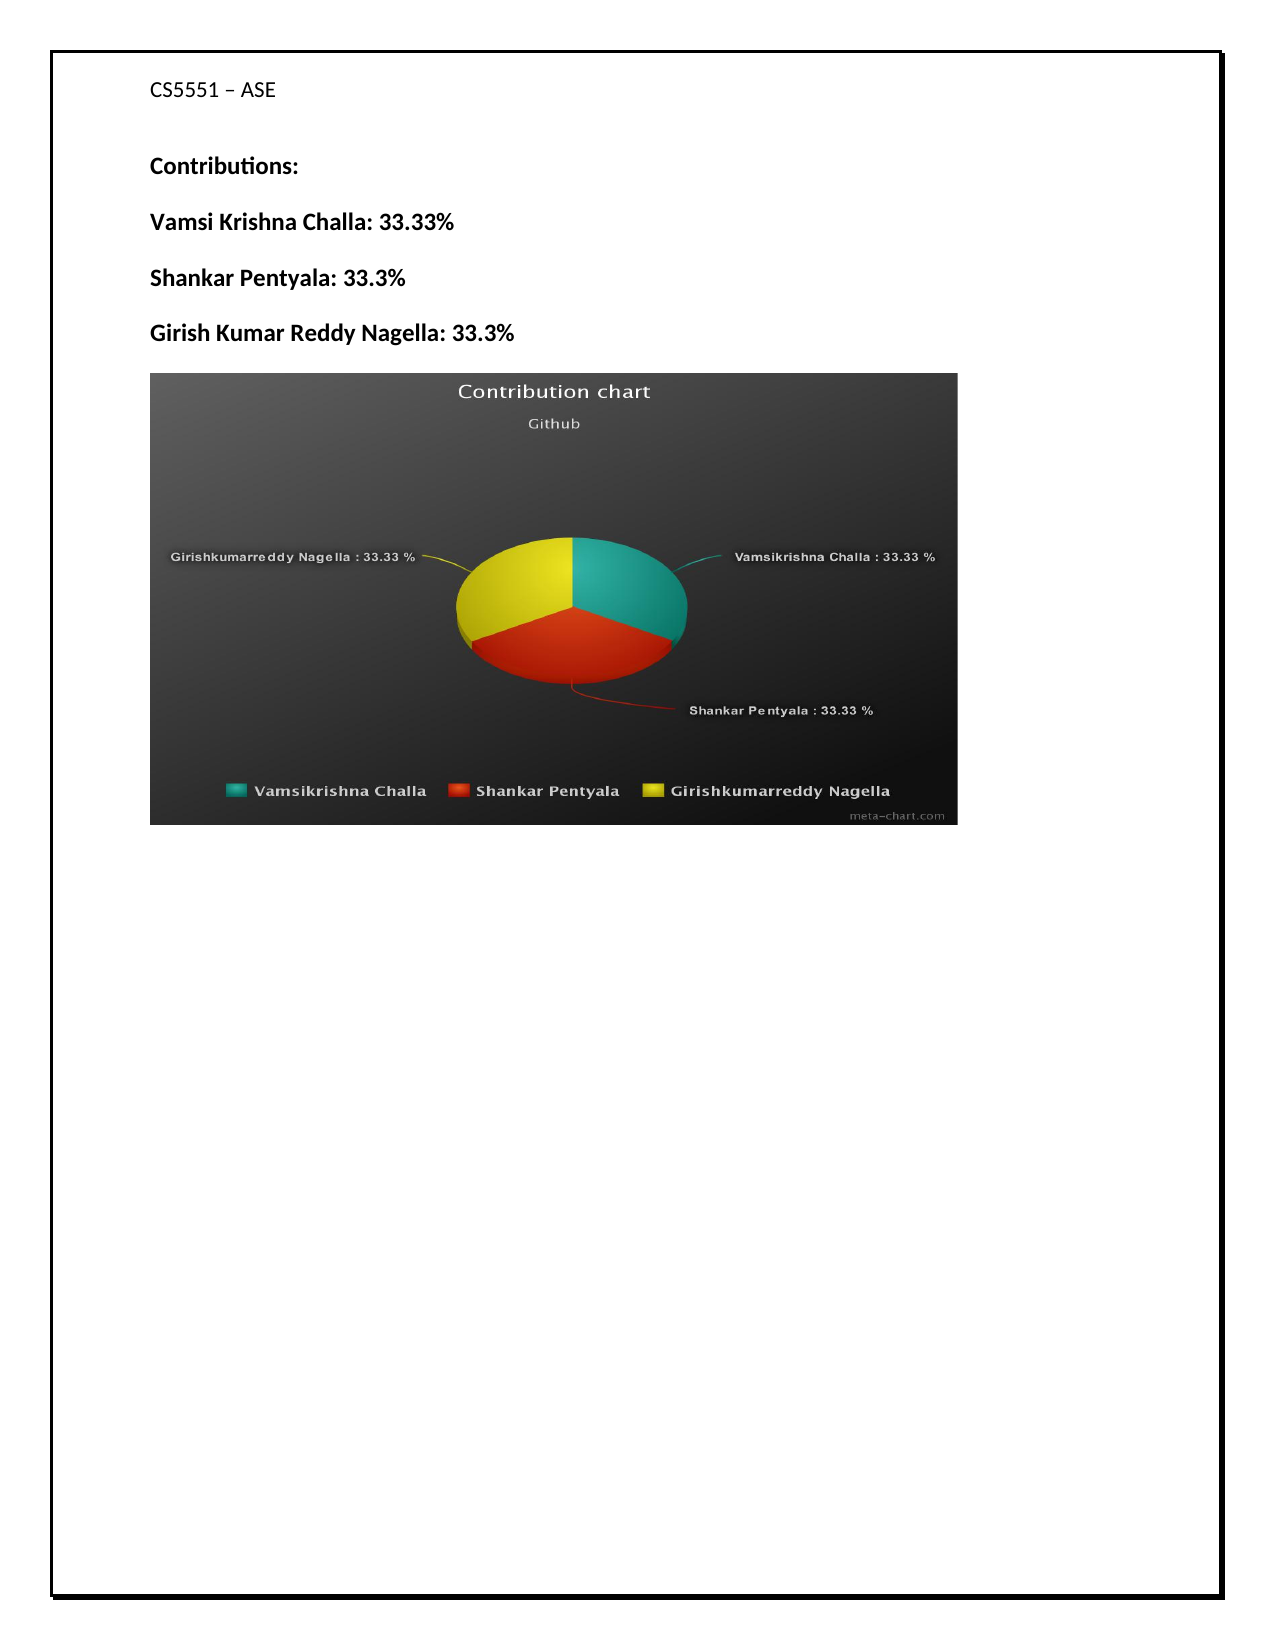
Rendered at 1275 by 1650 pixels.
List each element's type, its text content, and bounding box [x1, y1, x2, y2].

text Shankar Pentyala: 33.3% [150, 262, 1122, 292]
text Girish Kumar Reddy Nagella: 33.3% [150, 317, 1122, 348]
text Contributions: [150, 150, 1122, 181]
text Vamsi Krishna Challa: 33.33% [150, 206, 1122, 236]
picture [150, 373, 958, 825]
